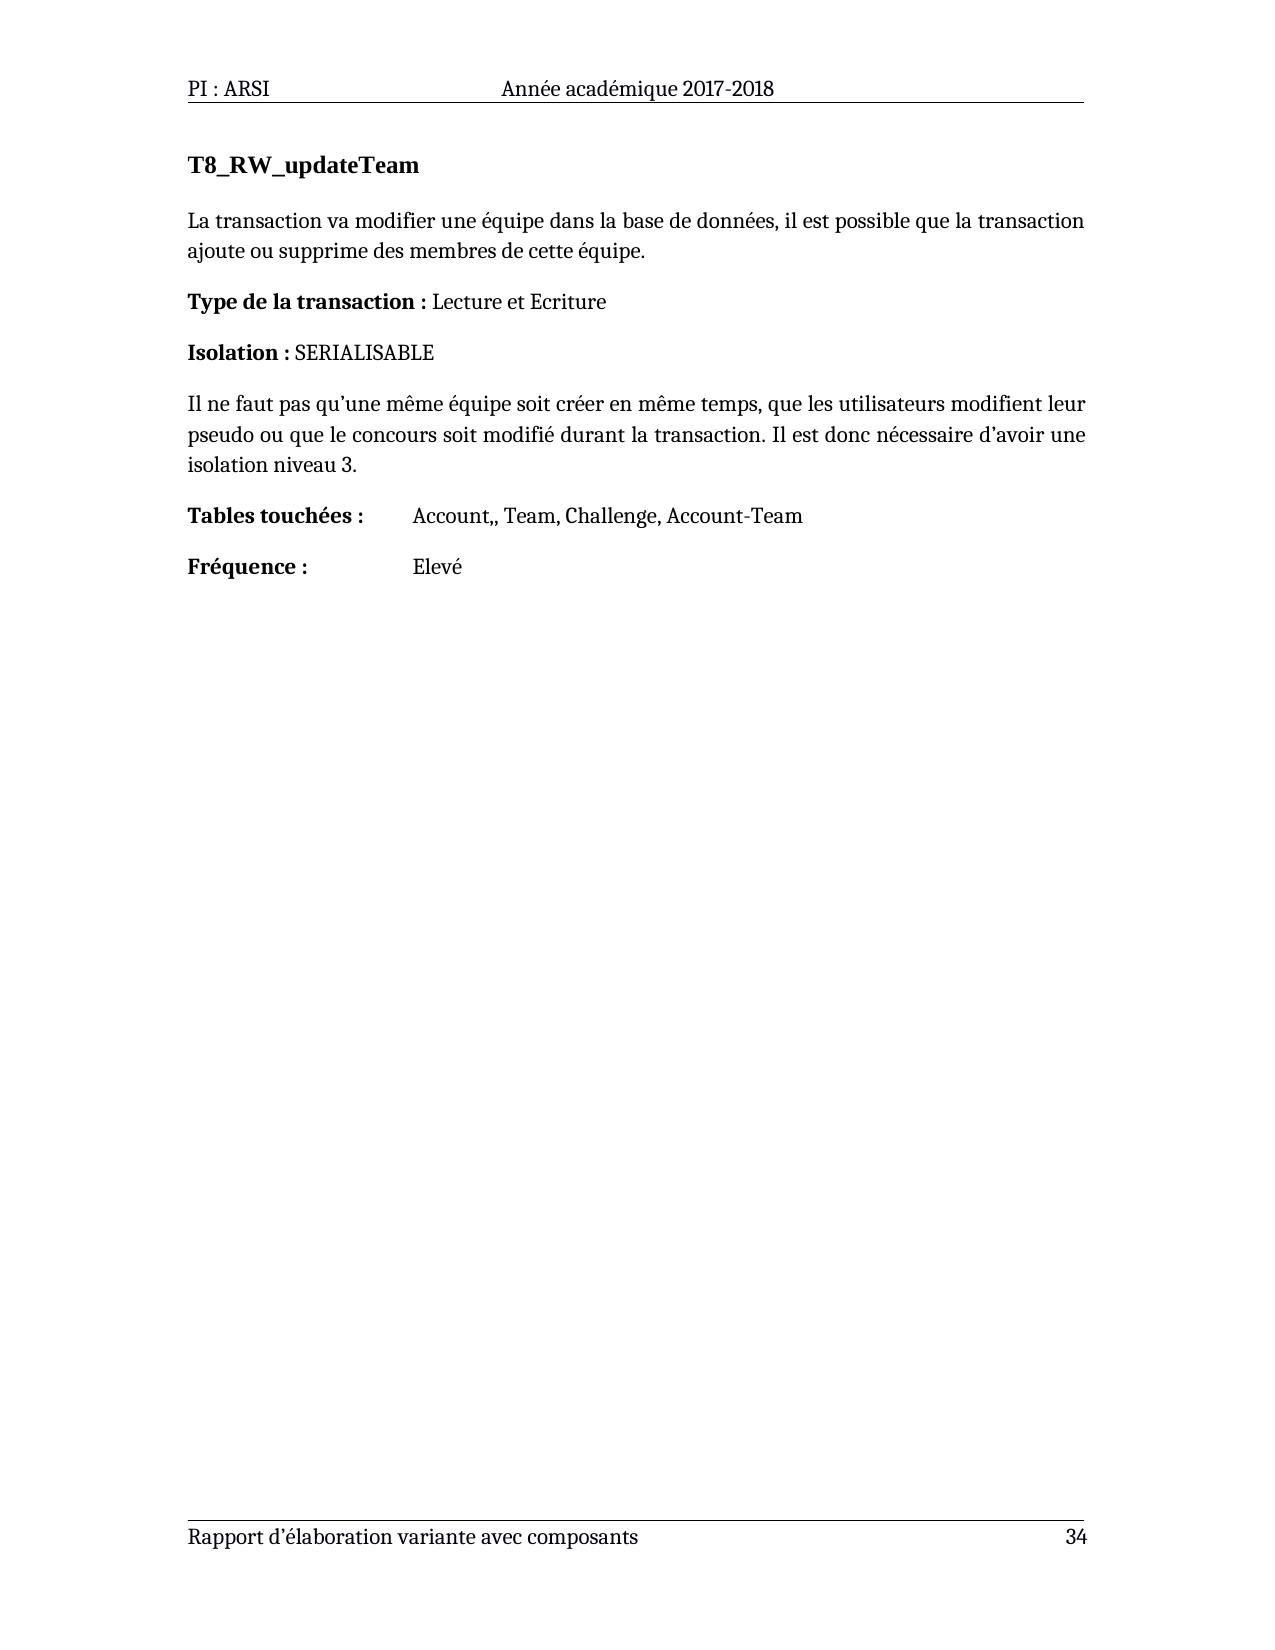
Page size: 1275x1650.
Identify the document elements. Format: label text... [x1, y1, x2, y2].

text Isolation : SERIALISABLE [187, 340, 1087, 367]
text Type de la transaction : Lecture et Ecriture [187, 289, 1087, 316]
text T8_RW_updateTeam [187, 150, 1087, 179]
text Il ne faut pas qu’une même équipe soit créer en même temps, que les utilisateurs modifient leur pseudo ou que le concours soit modifié durant la transaction. Il est donc nécessaire d’avoir une isolation niveau 3. [187, 391, 1087, 478]
text Tables touchées : Account,, Team, Challenge, Account-Team [187, 503, 1087, 529]
text La transaction va modifier une équipe dans la base de données, il est possible que la transaction ajoute ou supprime des membres de cette équipe. [187, 208, 1087, 264]
text Fréquence : Elevé [187, 554, 1087, 580]
